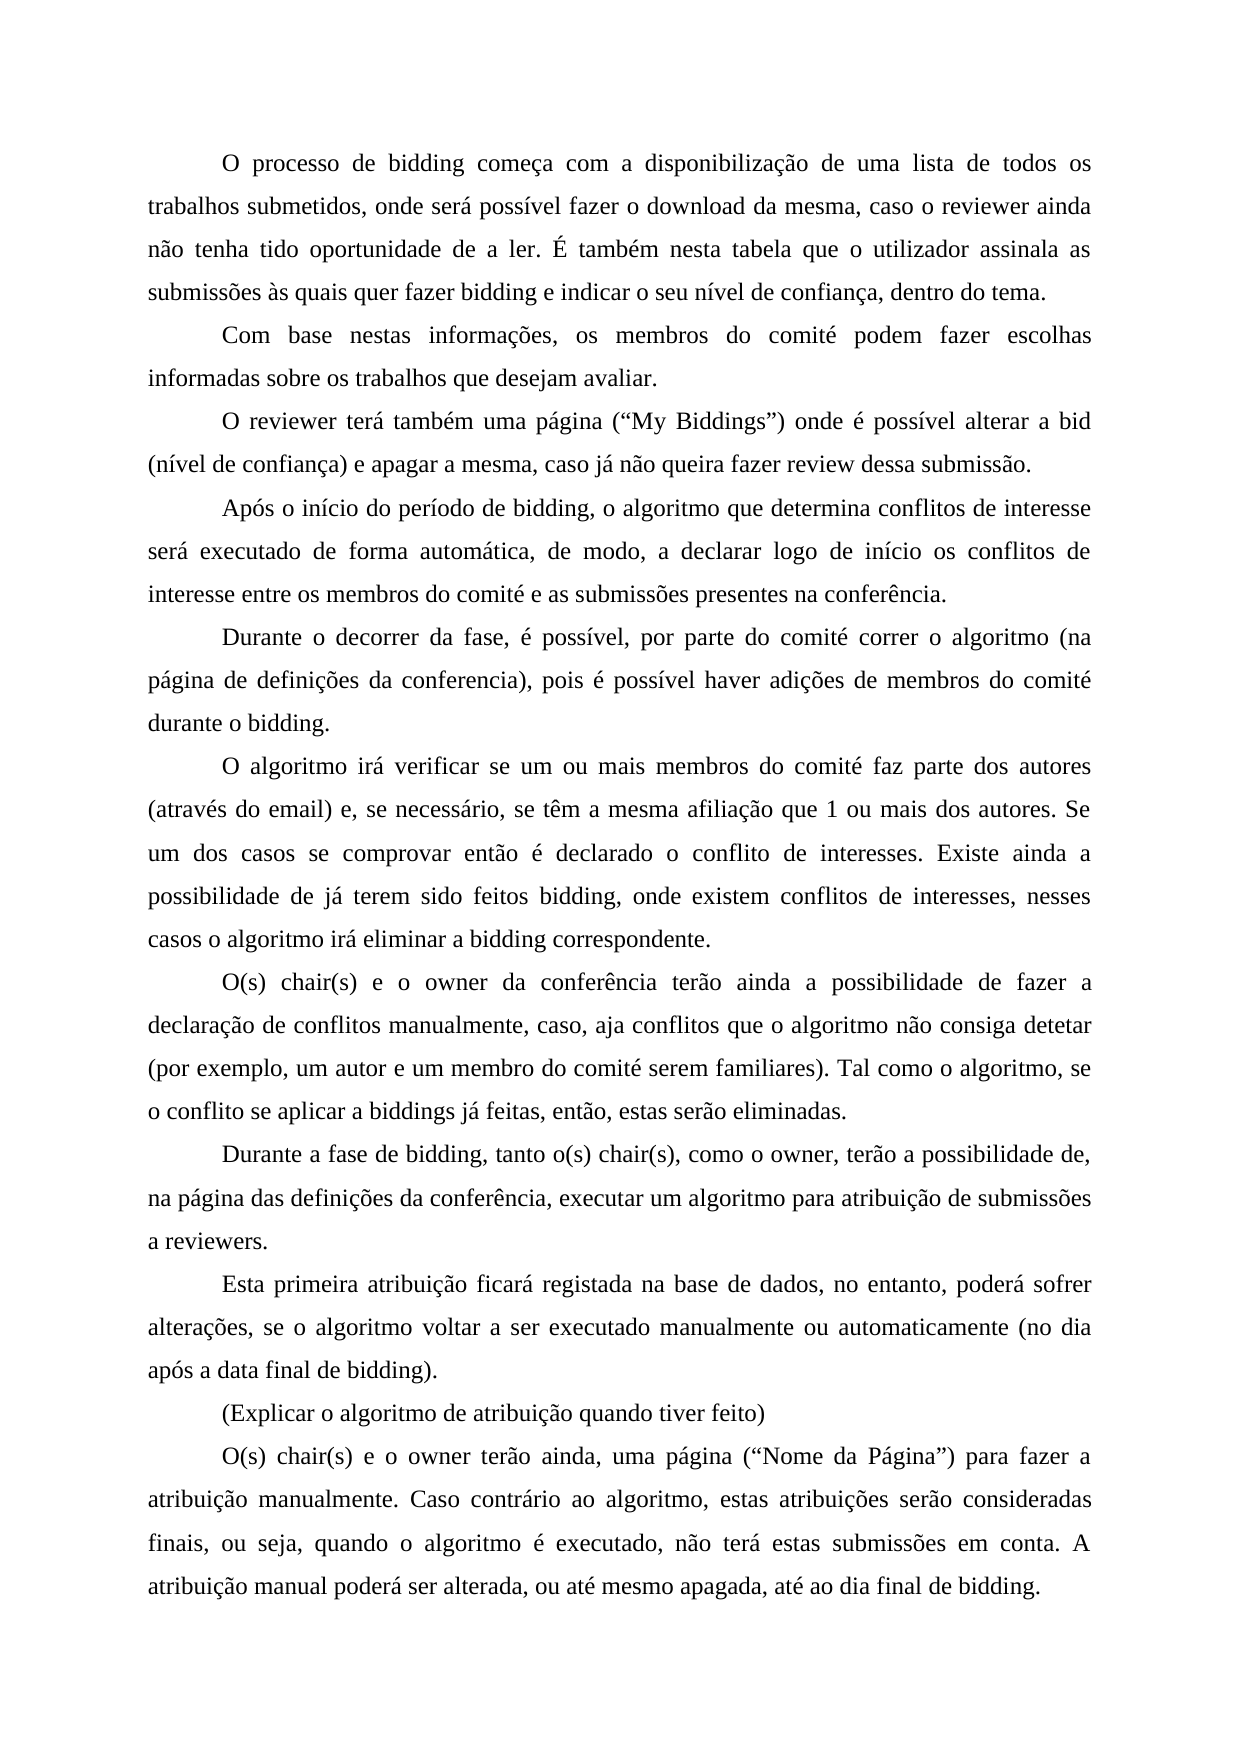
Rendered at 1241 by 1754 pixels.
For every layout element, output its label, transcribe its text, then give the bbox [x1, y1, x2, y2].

text Esta primeira atribuição ficará registada na base de dados, no entanto, poderá sofrer alterações, se o algoritmo voltar a ser executado manualmente ou automaticamente (no dia após a data final de bidding). [148, 1269, 1092, 1384]
text O processo de bidding começa com a disponibilização de uma lista de todos os trabalhos submetidos, onde será possível fazer o download da mesma, caso o reviewer ainda não tenha tido oportunidade de a ler. É também nesta tabela que o utilizador assinala as submissões às quais quer fazer bidding e indicar o seu nível de confiança, dentro do tema. [148, 148, 1092, 306]
text (Explicar o algoritmo de atribuição quando tiver feito) [148, 1398, 1092, 1427]
text Durante a fase de bidding, tanto o(s) chair(s), como o owner, terão a possibilidade de, na página das definições da conferência, executar um algoritmo para atribuição de submissões a reviewers. [148, 1139, 1092, 1254]
text Após o início do período de bidding, o algoritmo que determina conflitos de interesse será executado de forma automática, de modo, a declarar logo de início os conflitos de interesse entre os membros do comité e as submissões presentes na conferência. [148, 493, 1092, 608]
text O(s) chair(s) e o owner terão ainda, uma página (“Nome da Página”) para fazer a atribuição manualmente. Caso contrário ao algoritmo, estas atribuições serão consideradas finais, ou seja, quando o algoritmo é executado, não terá estas submissões em conta. A atribuição manual poderá ser alterada, ou até mesmo apagada, até ao dia final de bidding. [148, 1441, 1092, 1599]
text Durante o decorrer da fase, é possível, por parte do comité correr o algoritmo (na página de definições da conferencia), pois é possível haver adições de membros do comité durante o bidding. [148, 622, 1092, 737]
text O(s) chair(s) e o owner da conferência terão ainda a possibilidade de fazer a declaração de conflitos manualmente, caso, aja conflitos que o algoritmo não consiga detetar (por exemplo, um autor e um membro do comité serem familiares). Tal como o algoritmo, se o conflito se aplicar a biddings já feitas, então, estas serão eliminadas. [148, 967, 1092, 1125]
text O reviewer terá também uma página (“My Biddings”) onde é possível alterar a bid (nível de confiança) e apagar a mesma, caso já não queira fazer review dessa submissão. [148, 406, 1092, 478]
text O algoritmo irá verificar se um ou mais membros do comité faz parte dos autores (através do email) e, se necessário, se têm a mesma afiliação que 1 ou mais dos autores. Se um dos casos se comprovar então é declarado o conflito de interesses. Existe ainda a possibilidade de já terem sido feitos bidding, onde existem conflitos de interesses, nesses casos o algoritmo irá eliminar a bidding correspondente. [148, 751, 1092, 953]
text Com base nestas informações, os membros do comité podem fazer escolhas informadas sobre os trabalhos que desejam avaliar. [148, 320, 1092, 392]
